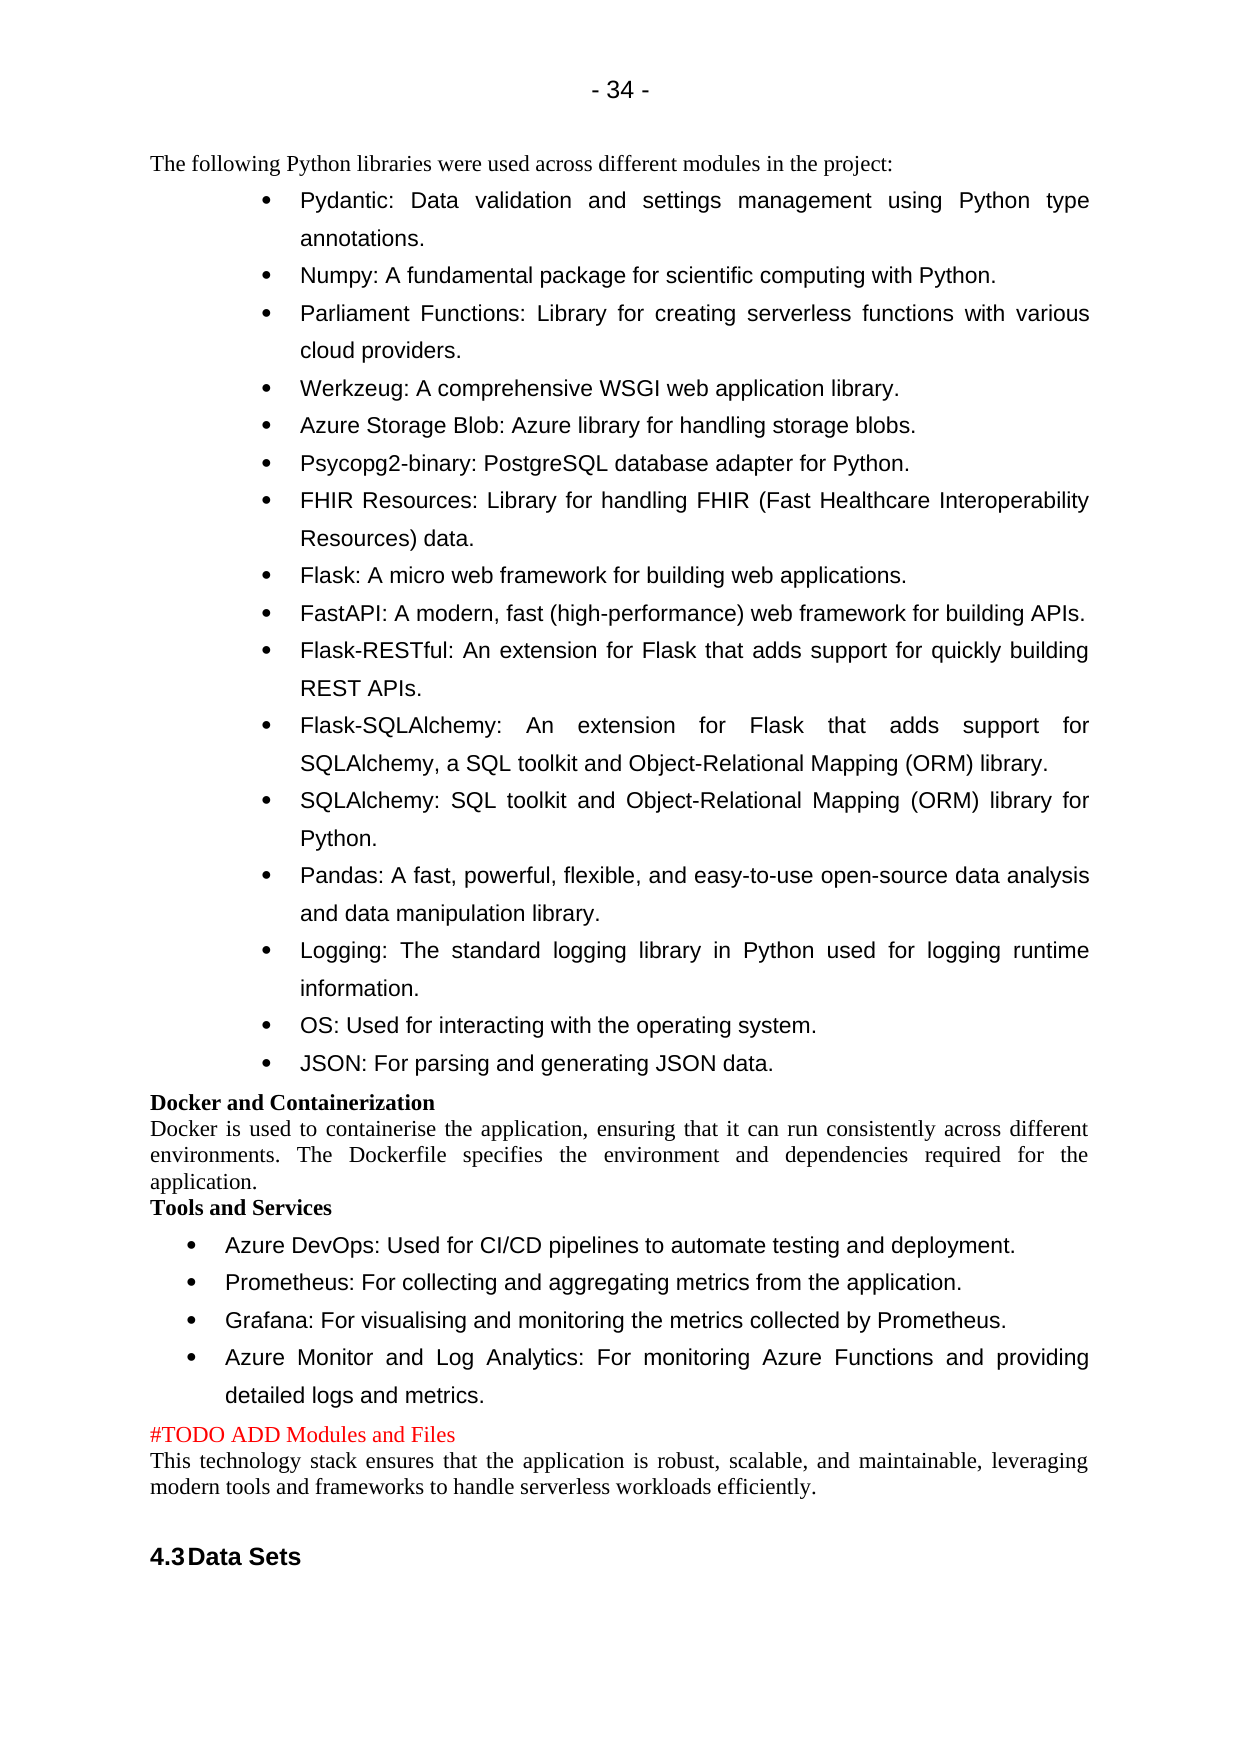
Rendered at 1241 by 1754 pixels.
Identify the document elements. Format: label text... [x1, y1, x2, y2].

text Tools and Services [150, 1194, 1090, 1221]
text This technology stack ensures that the application is robust, scalable, and maintainable, leveraging modern tools and frameworks to handle serverless workloads efficiently. [150, 1447, 1090, 1500]
list SQLAlchemy: SQL toolkit and Object-Relational Mapping (ORM) library for Python. [262, 776, 1090, 851]
list Prometheus: For collecting and aggregating metrics from the application. [187, 1258, 1090, 1296]
list Pandas: A fast, powerful, flexible, and easy-to-use open-source data analysis and data manipulation library. [262, 851, 1090, 926]
list Data Sets [150, 1533, 1090, 1571]
text Docker is used to containerise the application, ensuring that it can run consistently across different environments. The Dockerfile specifies the environment and dependencies required for the application. [150, 1115, 1090, 1194]
list Flask-RESTful: An extension for Flask that adds support for quickly building REST APIs. [262, 626, 1090, 701]
list Flask: A micro web framework for building web applications. [262, 551, 1090, 589]
list JSON: For parsing and generating JSON data. [262, 1039, 1090, 1076]
text Docker and Containerization [150, 1089, 1090, 1115]
list Psycopg2-binary: PostgreSQL database adapter for Python. [262, 439, 1090, 476]
list OS: Used for interacting with the operating system. [262, 1001, 1090, 1039]
list Azure Monitor and Log Analytics: For monitoring Azure Functions and providing detailed logs and metrics. [187, 1333, 1090, 1408]
list Flask-SQLAlchemy: An extension for Flask that adds support for SQLAlchemy, a SQL toolkit and Object-Relational Mapping (ORM) library. [262, 701, 1090, 776]
list Pydantic: Data validation and settings management using Python type annotations. [262, 176, 1090, 251]
list Azure DevOps: Used for CI/CD pipelines to automate testing and deployment. [187, 1221, 1090, 1258]
list Parliament Functions: Library for creating serverless functions with various cloud providers. [262, 289, 1090, 364]
text The following Python libraries were used across different modules in the project: [150, 150, 1090, 176]
list FastAPI: A modern, fast (high-performance) web framework for building APIs. [262, 589, 1090, 626]
text #TODO ADD Modules and Files [150, 1421, 1090, 1447]
list Numpy: A fundamental package for scientific computing with Python. [262, 251, 1090, 289]
list FHIR Resources: Library for handling FHIR (Fast Healthcare Interoperability Resources) data. [262, 476, 1090, 551]
list Grafana: For visualising and monitoring the metrics collected by Prometheus. [187, 1296, 1090, 1333]
list Azure Storage Blob: Azure library for handling storage blobs. [262, 401, 1090, 439]
list Werkzeug: A comprehensive WSGI web application library. [262, 364, 1090, 401]
list Logging: The standard logging library in Python used for logging runtime information. [262, 926, 1090, 1001]
